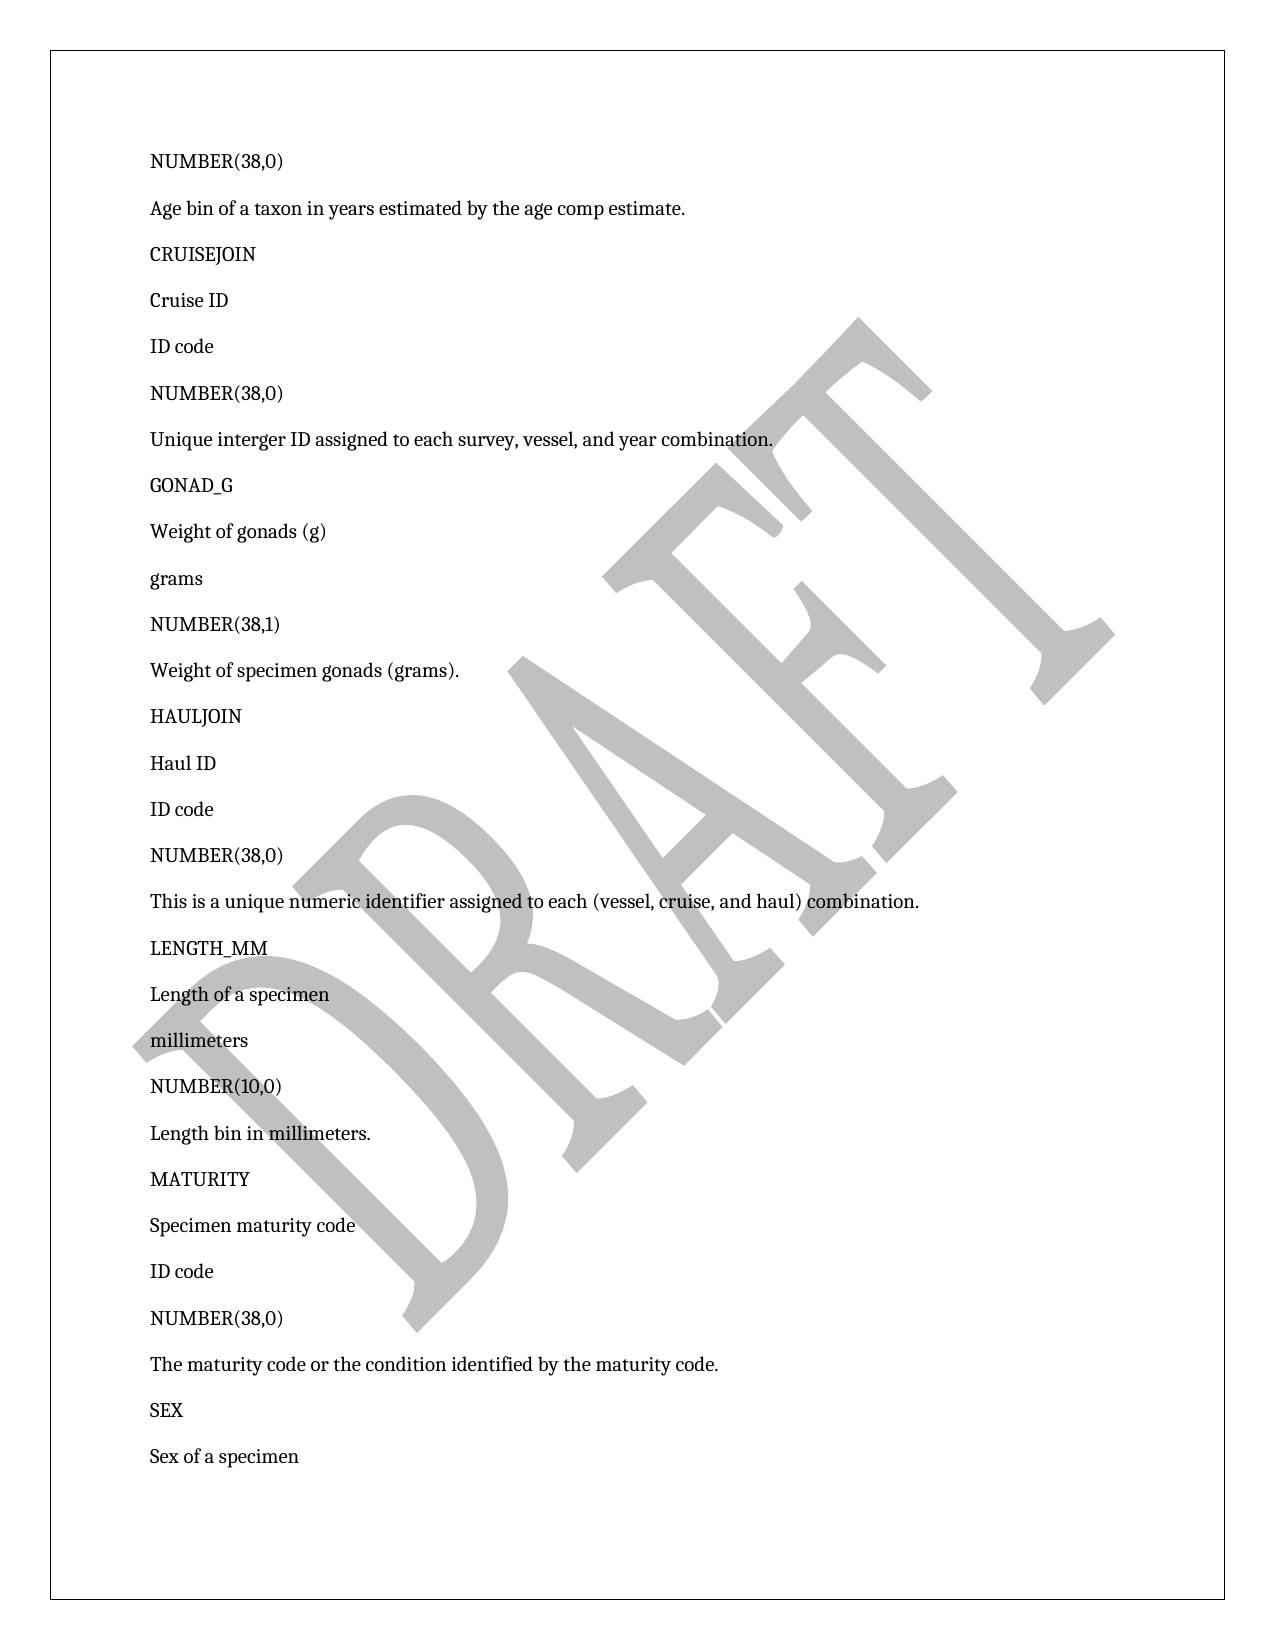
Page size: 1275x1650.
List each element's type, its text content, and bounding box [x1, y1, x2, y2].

text Length bin in millimeters. [150, 1121, 1125, 1145]
text MATURITY [150, 1167, 1125, 1191]
text HAULJOIN [150, 705, 1125, 729]
text NUMBER(38,0) [150, 1306, 1125, 1330]
text Unique interger ID assigned to each survey, vessel, and year combination. [150, 427, 1125, 451]
text This is a unique numeric identifier assigned to each (vessel, cruise, and haul) combination. [150, 890, 1125, 914]
text ID code [150, 335, 1125, 359]
text CRUISEJOIN [150, 242, 1125, 266]
text NUMBER(38,0) [150, 150, 1125, 174]
text Weight of gonads (g) [150, 520, 1125, 544]
text NUMBER(38,0) [150, 844, 1125, 868]
text SEX [150, 1399, 1125, 1423]
text LENGTH_MM [150, 936, 1125, 960]
text millimeters [150, 1029, 1125, 1053]
text GONAD_G [150, 474, 1125, 498]
text grams [150, 566, 1125, 590]
text Age bin of a taxon in years estimated by the age comp estimate. [150, 196, 1125, 220]
text Specimen maturity code [150, 1214, 1125, 1238]
text Cruise ID [150, 289, 1125, 313]
text ID code [150, 797, 1125, 821]
text Sex of a specimen [150, 1445, 1125, 1469]
text NUMBER(10,0) [150, 1075, 1125, 1099]
text Haul ID [150, 751, 1125, 775]
text NUMBER(38,0) [150, 381, 1125, 405]
text The maturity code or the condition identified by the maturity code. [150, 1352, 1125, 1376]
text Weight of specimen gonads (grams). [150, 659, 1125, 683]
text Length of a specimen [150, 982, 1125, 1006]
text ID code [150, 1260, 1125, 1284]
text NUMBER(38,1) [150, 612, 1125, 636]
